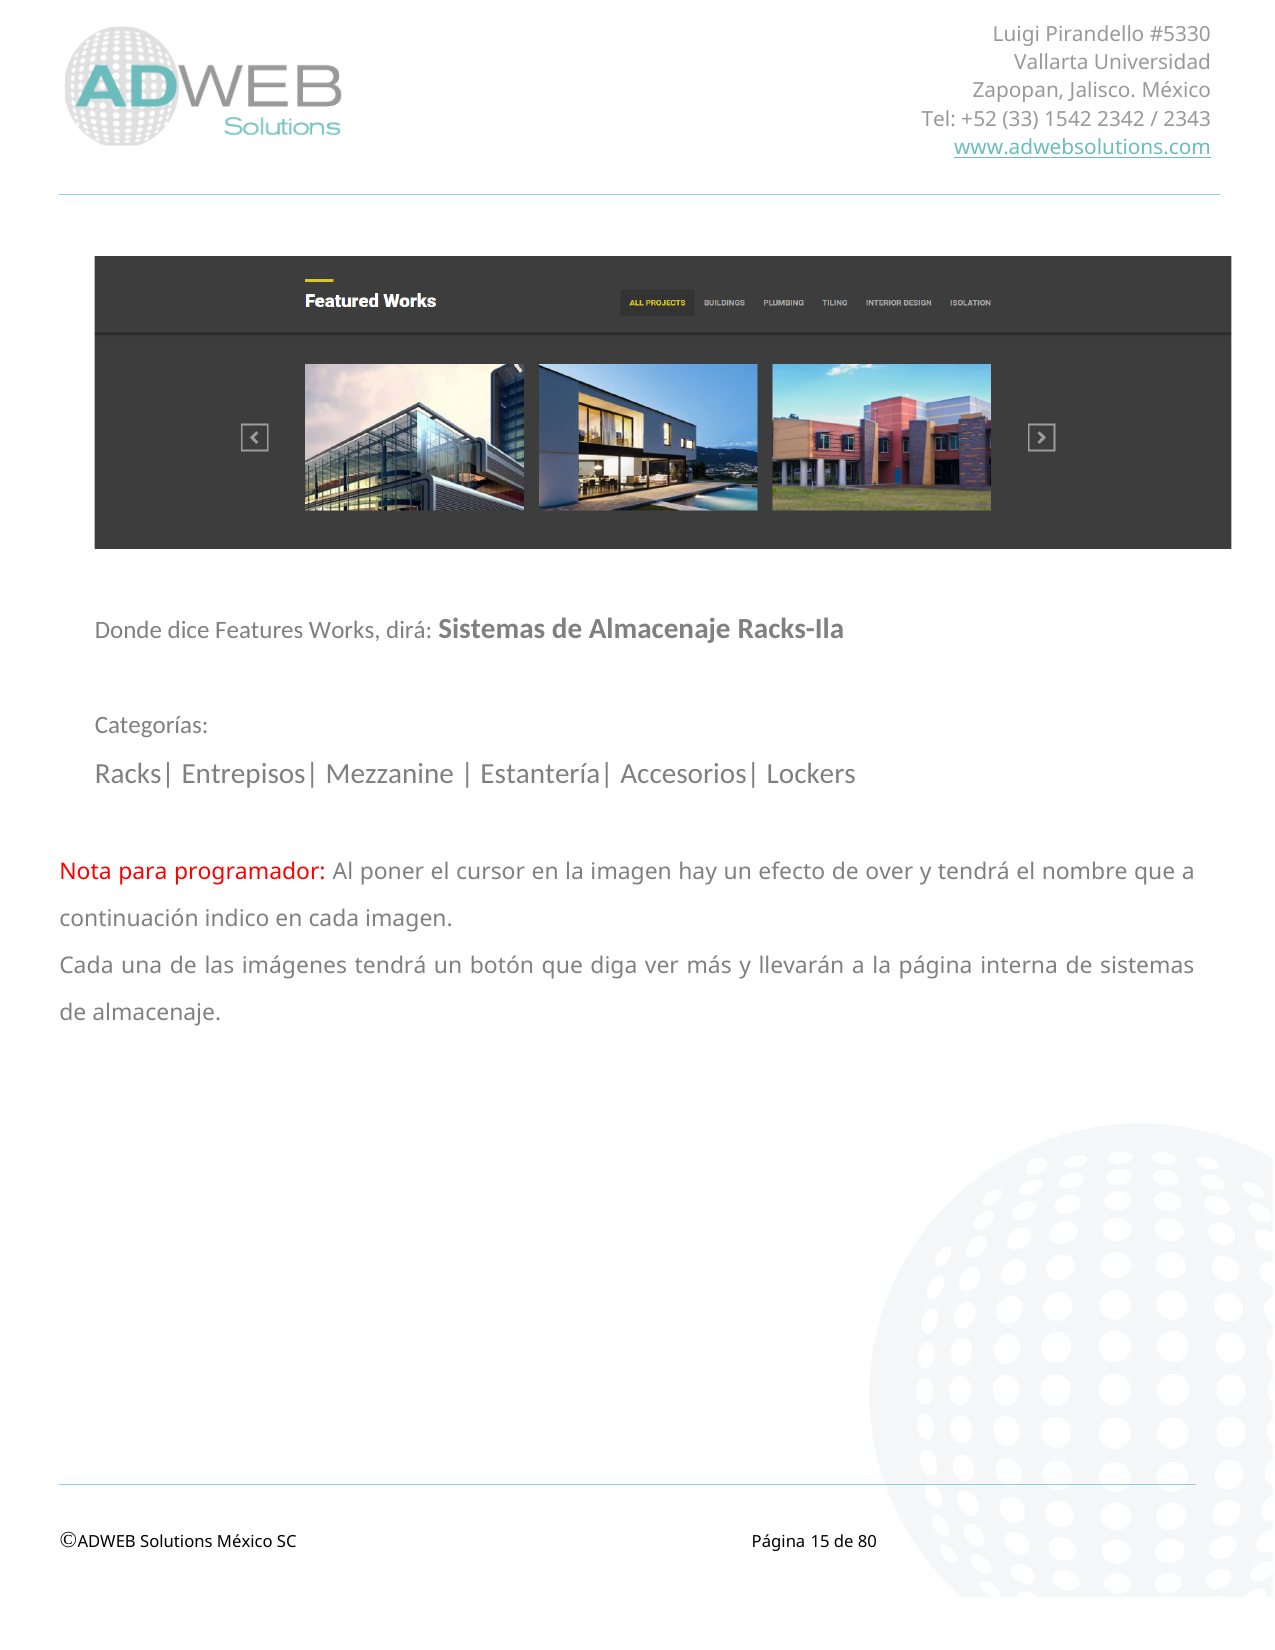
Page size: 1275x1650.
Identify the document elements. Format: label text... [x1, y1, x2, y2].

picture [869, 1123, 1273, 1597]
text Cada una de las imágenes tendrá un botón que diga ver más y llevarán a la página interna de sistemas de almacenaje. [59, 949, 1196, 1027]
text Donde dice Features Works, dirá: Sistemas de Almacenaje Racks-Ila [94, 610, 1196, 646]
picture [94, 255, 1232, 549]
text Categorías: [94, 709, 1196, 740]
text Nota para programador: Al poner el cursor en la imagen hay un efecto de over y tendrá el nombre que a continuación indico en cada imagen. [59, 855, 1196, 933]
picture [64, 26, 348, 145]
text Racks| Entrepisos| Mezzanine | Estantería| Accesorios| Lockers [94, 755, 1196, 791]
